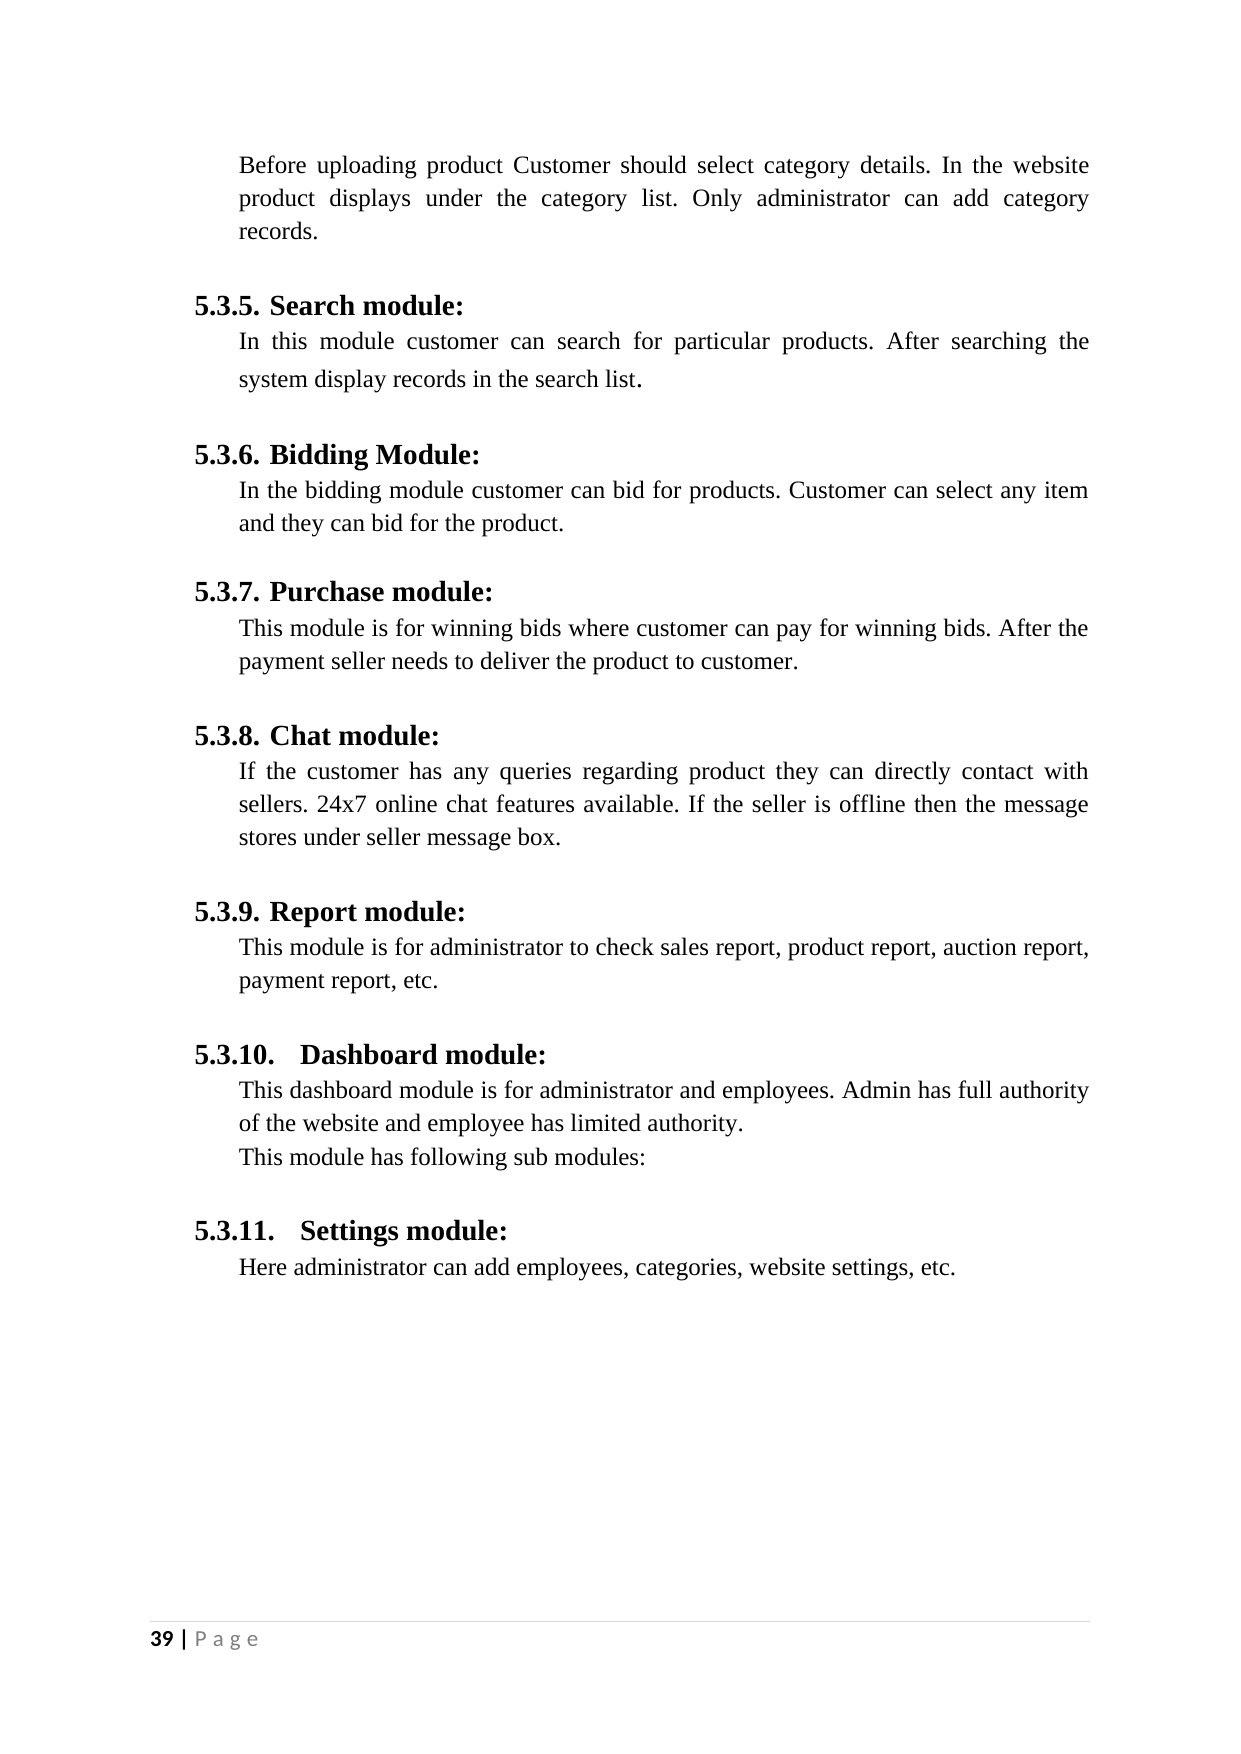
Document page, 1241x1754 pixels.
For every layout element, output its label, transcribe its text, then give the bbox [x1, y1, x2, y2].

list Settings module: [194, 1213, 1090, 1247]
list If the customer has any queries regarding product they can directly contact with sellers. 24x7 online chat features available. If the seller is offline then the message stores under seller message box. [238, 756, 1090, 851]
list This module is for winning bids where customer can pay for winning bids. After the payment seller needs to deliver the product to customer. [238, 613, 1090, 675]
list Dashboard module: [194, 1037, 1090, 1071]
list This module has following sub modules: [238, 1142, 1090, 1170]
list Chat module: [194, 718, 1090, 751]
list In this module customer can search for particular products. After searching the system display records in the search list. [238, 326, 1090, 393]
list Purchase module: [194, 574, 1090, 608]
list Search module: [194, 288, 1090, 321]
list This dashboard module is for administrator and employees. Admin has full authority of the website and employee has limited authority. [238, 1076, 1090, 1137]
list Before uploading product Customer should select category details. In the website product displays under the category list. Only administrator can add category records. [238, 150, 1090, 245]
list Report module: [194, 894, 1090, 927]
list Bidding Module: [194, 437, 1090, 471]
list This module is for administrator to check sales report, product report, auction report, payment report, etc. [238, 932, 1090, 994]
list In the bidding module customer can bid for products. Customer can select any item and they can bid for the product. [238, 476, 1090, 537]
list Here administrator can add employees, categories, website settings, etc. [238, 1252, 1090, 1280]
